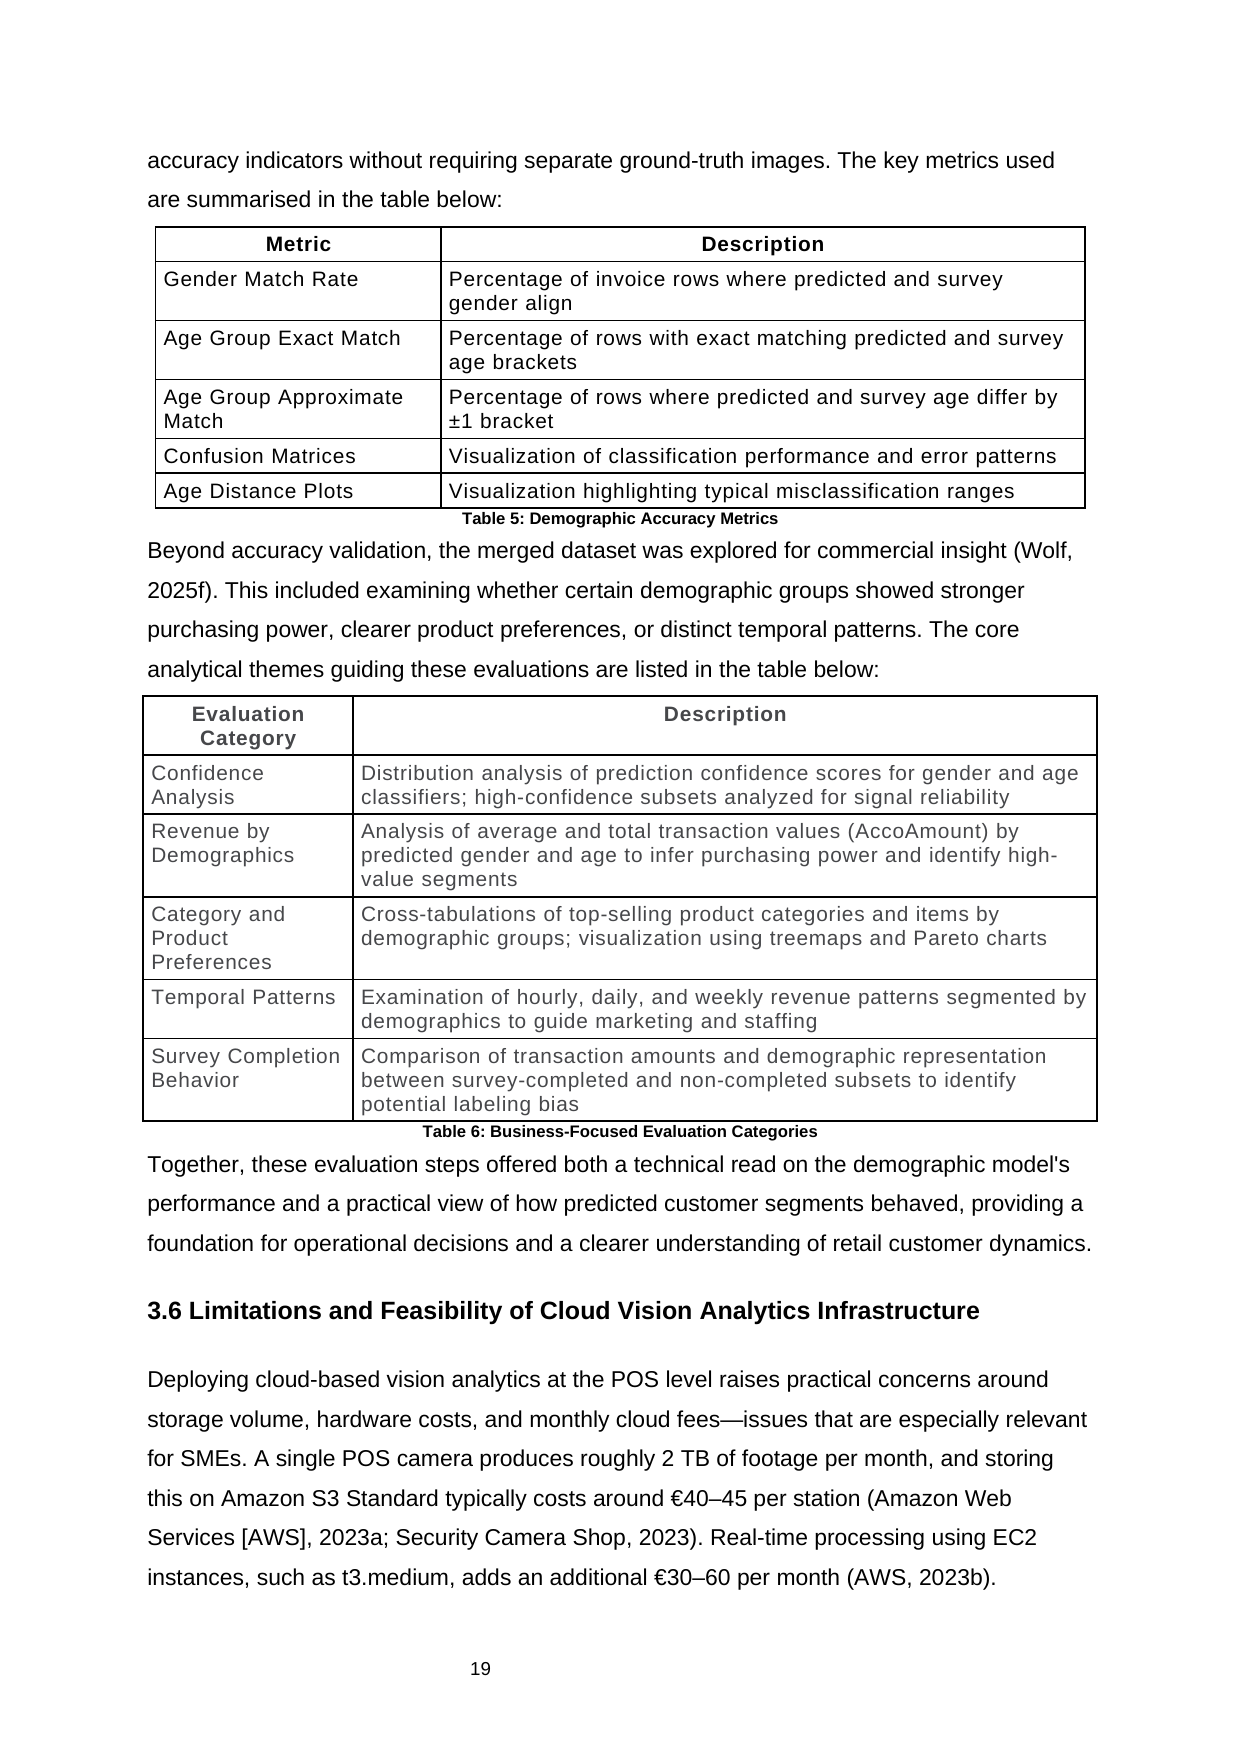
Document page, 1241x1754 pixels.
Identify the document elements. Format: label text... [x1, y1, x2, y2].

subtitle 3.6 Limitations and Feasibility of Cloud Vision Analytics Infrastructure [147, 1296, 1093, 1325]
table_cell Visualization of classification performance and error patterns [442, 439, 1084, 472]
text Beyond accuracy validation, the merged dataset was explored for commercial insight (Wolf, 2025f). This included examining whether certain demographic groups showed stronger purchasing power, clearer product preferences, or distinct temporal patterns. The core analytical themes guiding these evaluations are listed in the table below: [147, 537, 1093, 682]
table_cell Revenue by Demographics [144, 815, 352, 896]
table_cell Age Group Exact Match [156, 321, 440, 378]
table_header Evaluation Category [144, 697, 352, 754]
text Together, these evaluation steps offered both a technical read on the demographic model's performance and a practical view of how predicted customer segments behaved, providing a foundation for operational decisions and a clearer understanding of retail customer dynamics. [147, 1151, 1093, 1256]
table_cell Age Distance Plots [156, 474, 440, 507]
table_cell Survey Completion Behavior [144, 1039, 352, 1120]
table_cell Comparison of transaction amounts and demographic representation between survey-completed and non-completed subsets to identify potential labeling bias [354, 1039, 1096, 1120]
table_cell Analysis of average and total transaction values (AccoAmount) by predicted gender and age to infer purchasing power and identify high-value segments [354, 815, 1096, 896]
text Deploying cloud-based vision analytics at the POS level raises practical concerns around storage volume, hardware costs, and monthly cloud fees—issues that are especially relevant for SMEs. A single POS camera produces roughly 2 TB of footage per month, and storing this on Amazon S3 Standard typically costs around €40–45 per station (Amazon Web Services [AWS], 2023a; Security Camera Shop, 2023). Real-time processing using EC2 instances, such as t3.medium, adds an additional €30–60 per month (AWS, 2023b). [147, 1366, 1093, 1590]
table_cell Cross-tabulations of top-selling product categories and items by demographic groups; visualization using treemaps and Pareto charts [354, 898, 1096, 979]
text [147, 147, 1093, 213]
table_cell Category and Product Preferences [144, 898, 352, 979]
table_header Metric [156, 228, 440, 261]
table_header Description [354, 697, 1096, 754]
text Table 5: Demographic Accuracy Metrics [147, 509, 1093, 528]
table_cell Percentage of rows with exact matching predicted and survey age brackets [442, 321, 1084, 378]
table_cell Examination of hourly, daily, and weekly revenue patterns segmented by demographics to guide marketing and staffing [354, 980, 1096, 1038]
table_header Description [442, 228, 1084, 261]
text Table 6: Business-Focused Evaluation Categories [147, 1122, 1093, 1141]
table_cell Percentage of invoice rows where predicted and survey gender align [442, 262, 1084, 320]
table_cell Confusion Matrices [156, 439, 440, 472]
table_cell Gender Match Rate [156, 262, 440, 320]
table_cell Age Group Approximate Match [156, 380, 440, 437]
table_cell Temporal Patterns [144, 980, 352, 1038]
table_cell Percentage of rows where predicted and survey age differ by ±1 bracket [442, 380, 1084, 437]
table_cell Visualization highlighting typical misclassification ranges [442, 474, 1084, 507]
table_cell Confidence Analysis [144, 756, 352, 813]
table_cell Distribution analysis of prediction confidence scores for gender and age classifiers; high-confidence subsets analyzed for signal reliability [354, 756, 1096, 813]
